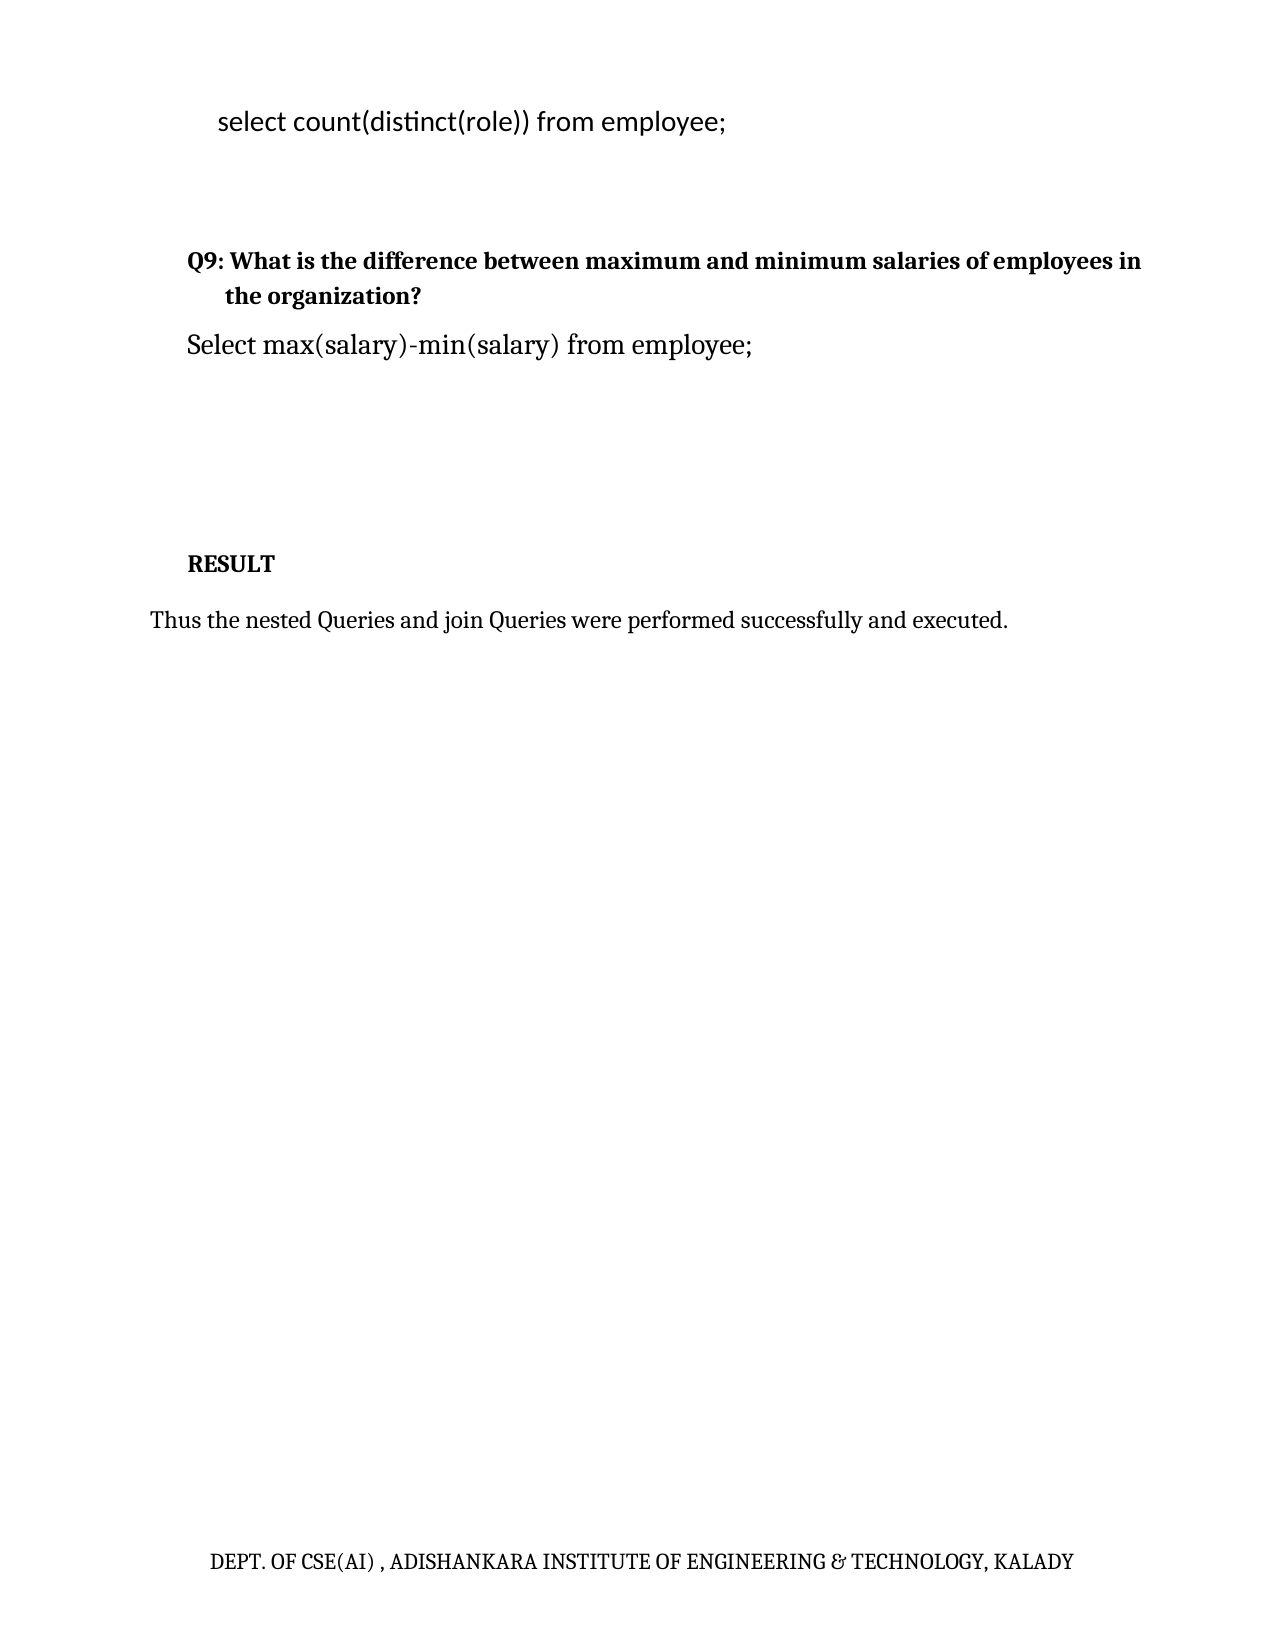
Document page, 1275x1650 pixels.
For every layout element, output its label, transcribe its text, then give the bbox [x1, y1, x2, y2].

subtitle RESULT [187, 550, 1181, 579]
text select count(distinct(role)) from employee; [150, 103, 1134, 139]
subtitle Select max(salary)-min(salary) from employee; [187, 328, 1181, 362]
subtitle Q9: What is the difference between maximum and minimum salaries of employees in the organization? [187, 247, 1181, 310]
text Thus the nested Queries and join Queries were performed successfully and executed. [150, 606, 1181, 635]
